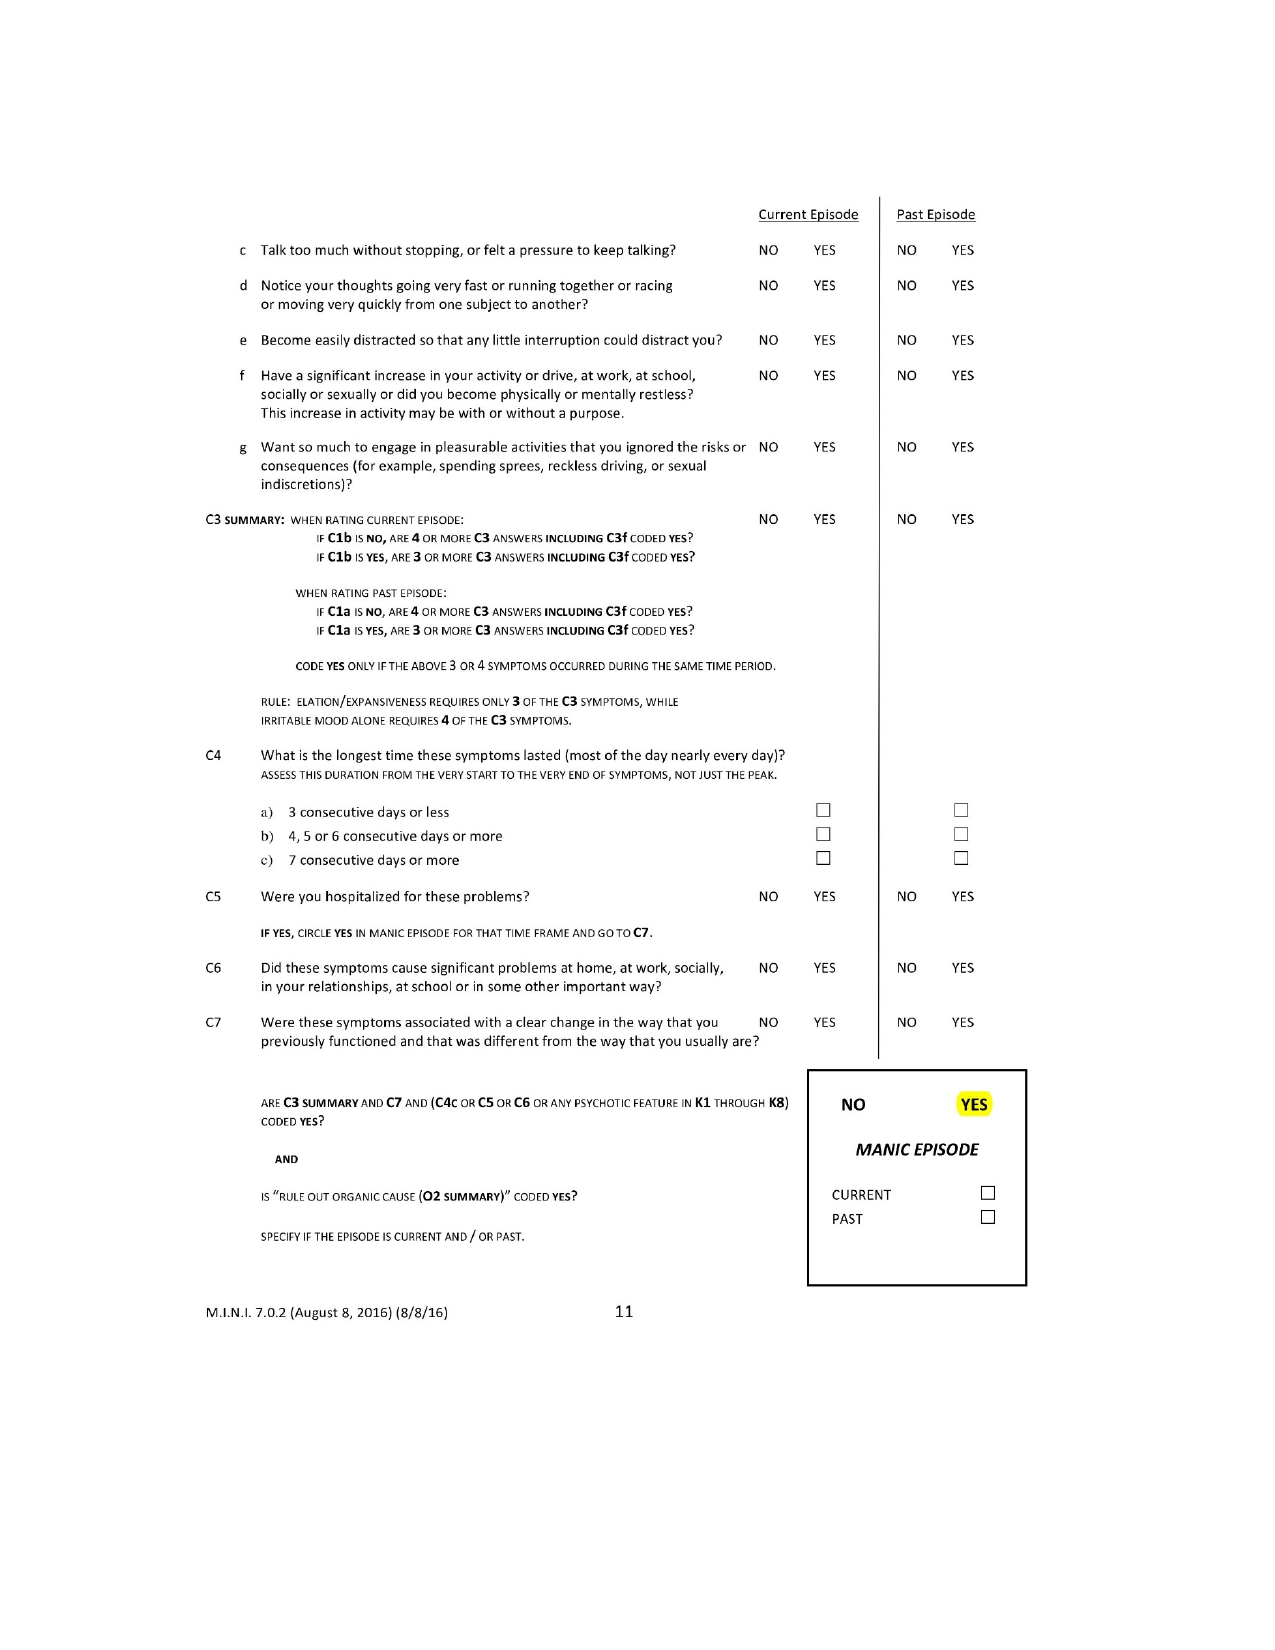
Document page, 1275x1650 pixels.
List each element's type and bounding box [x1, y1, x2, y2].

picture [150, 150, 1089, 1366]
